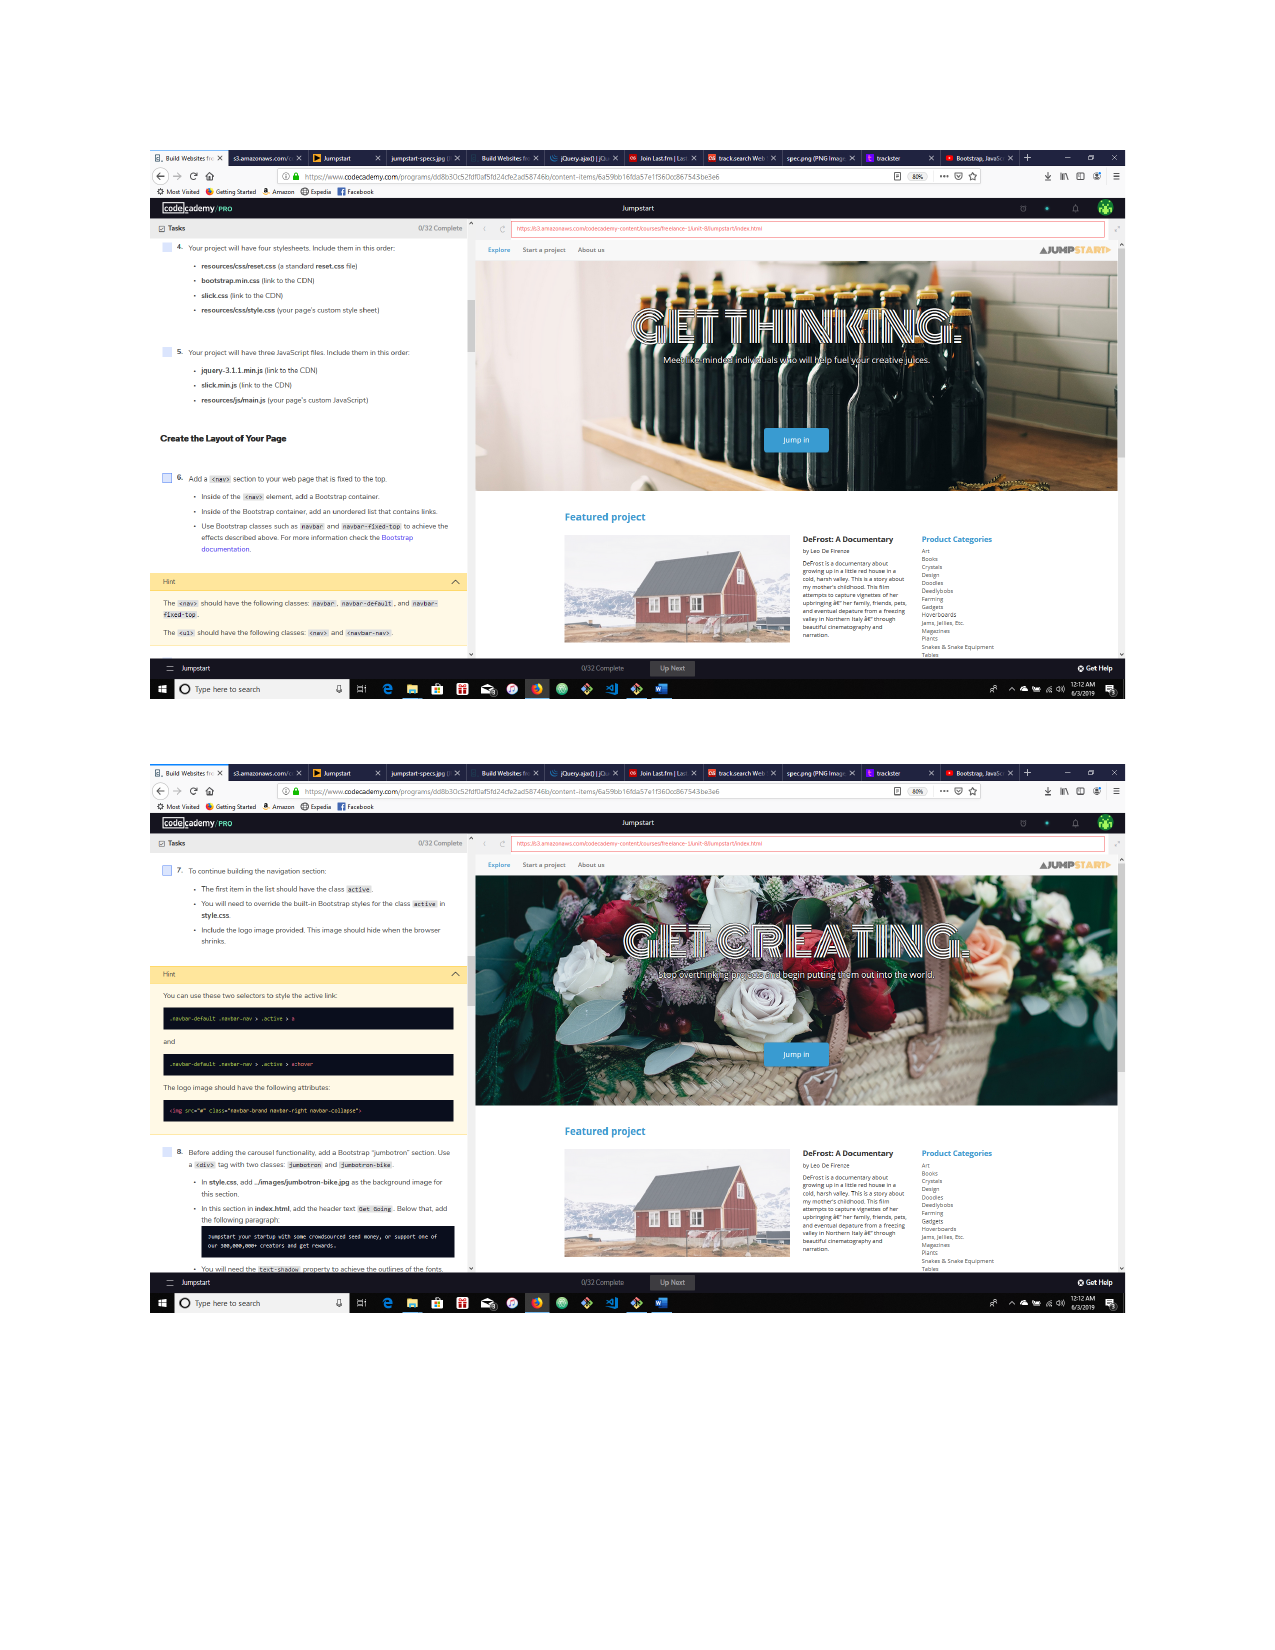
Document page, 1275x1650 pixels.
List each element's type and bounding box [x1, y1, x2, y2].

picture [150, 764, 1125, 1313]
picture [150, 150, 1125, 699]
